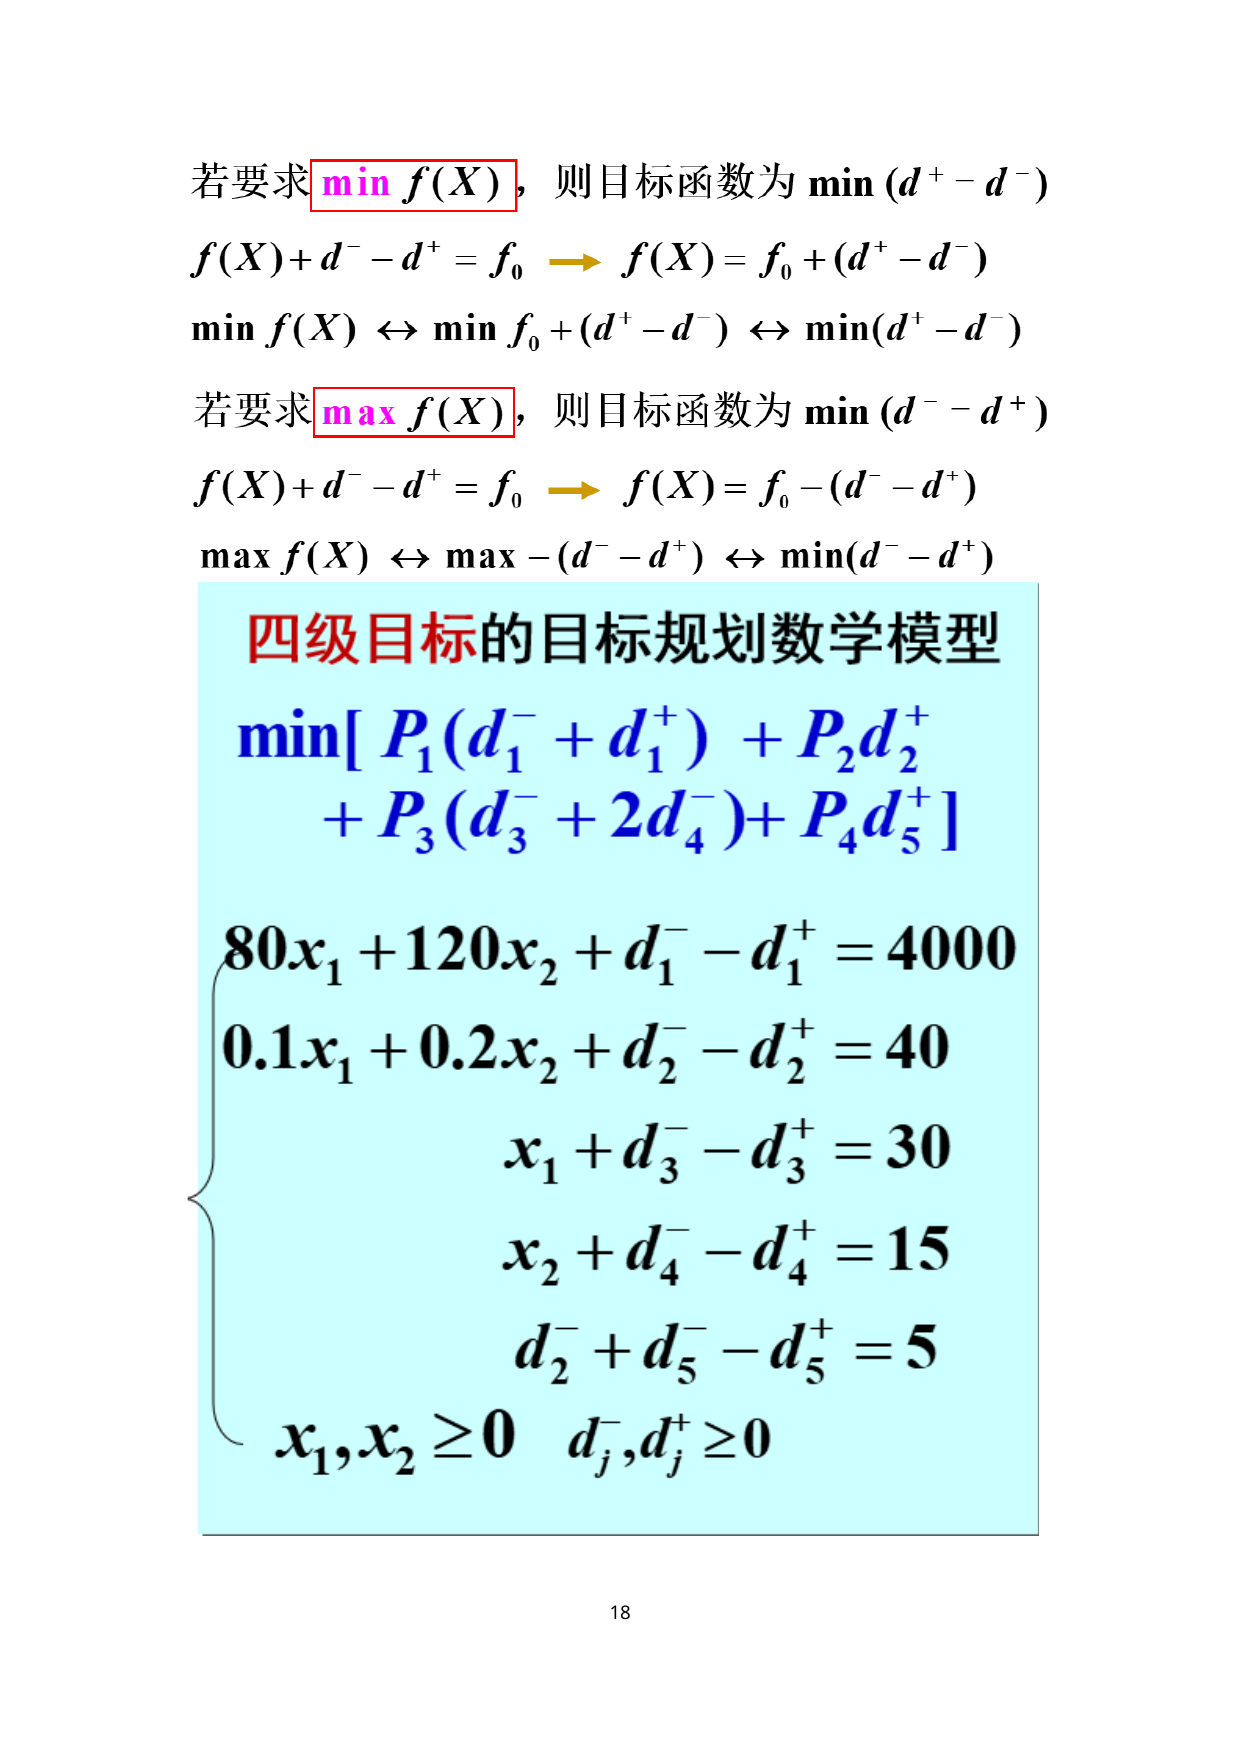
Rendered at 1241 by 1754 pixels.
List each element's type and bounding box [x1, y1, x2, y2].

picture [187, 582, 1039, 1536]
picture [187, 387, 1053, 581]
picture [187, 159, 1053, 355]
